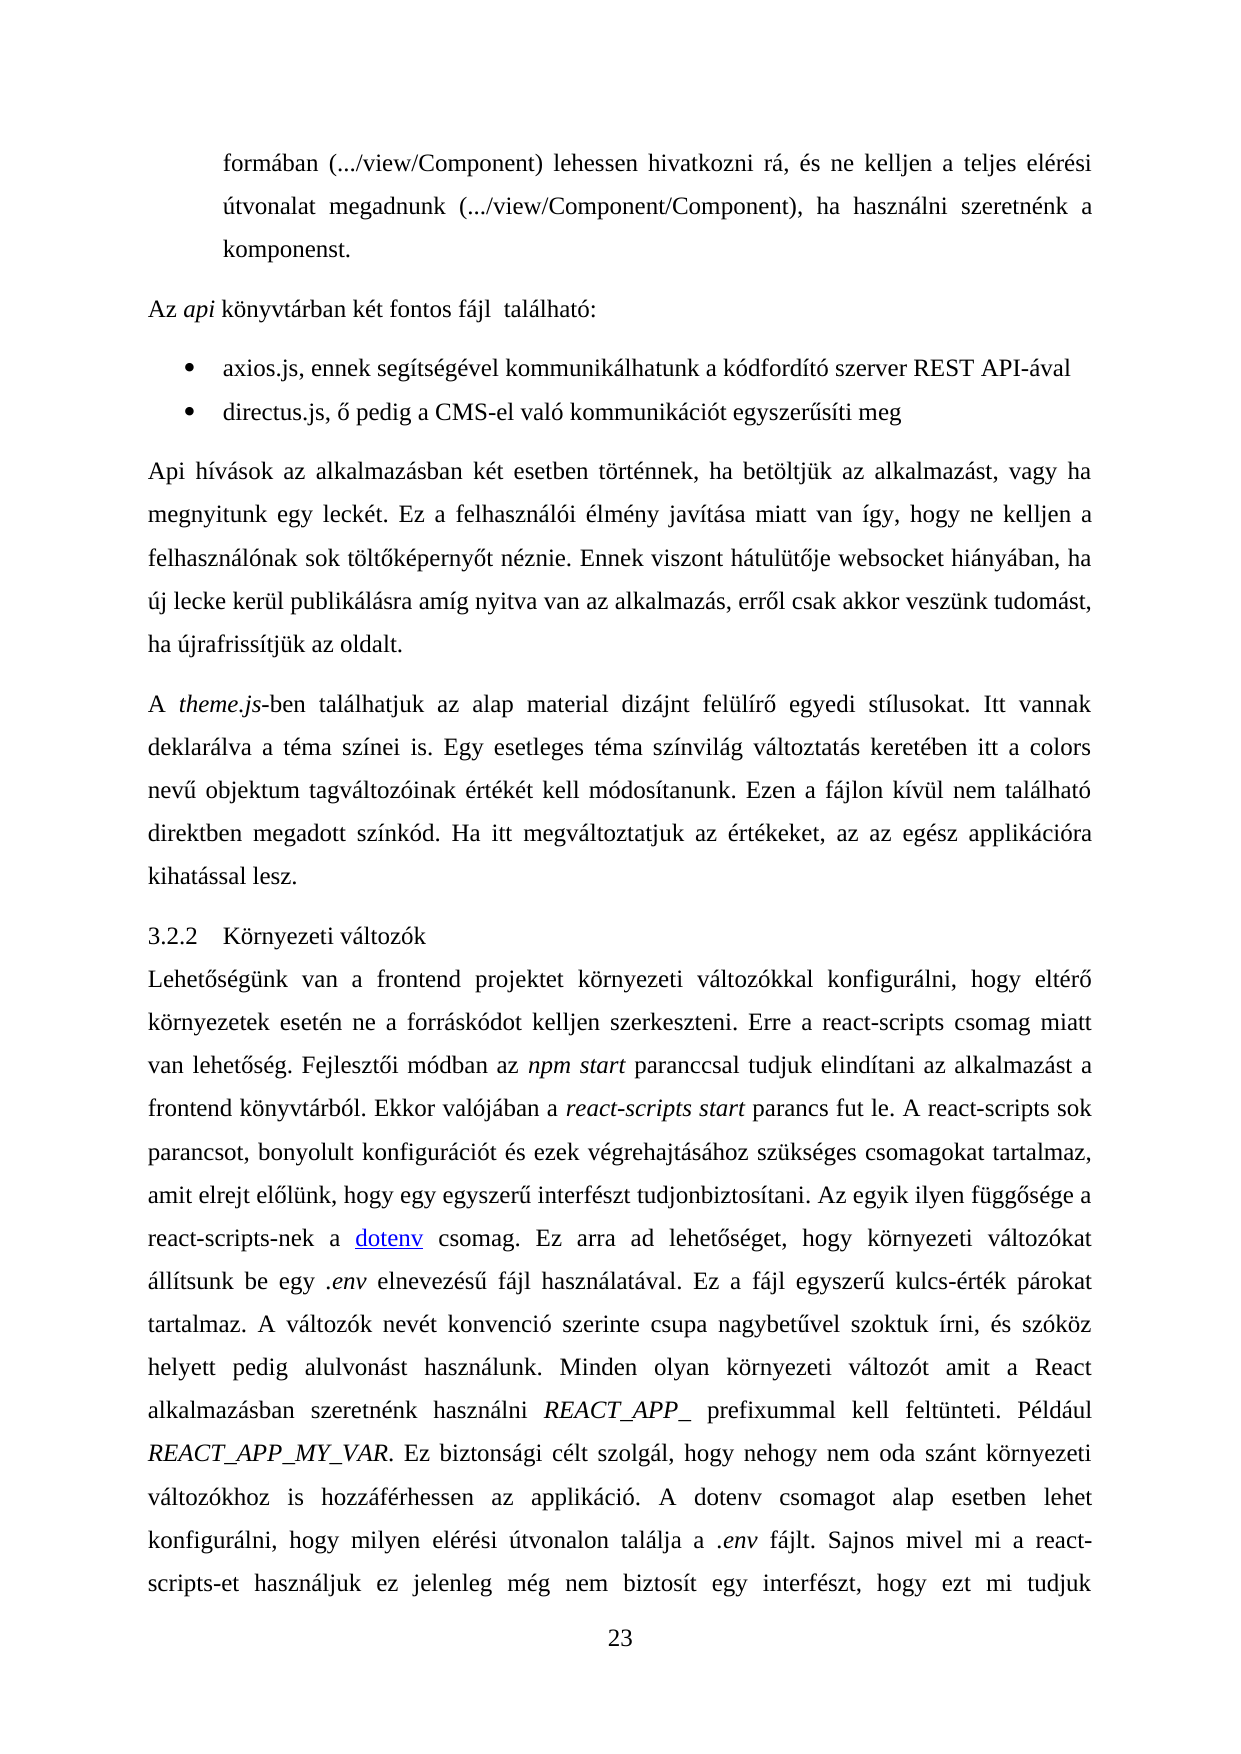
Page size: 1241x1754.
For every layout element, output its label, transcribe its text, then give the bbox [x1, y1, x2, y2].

subtitle Környezeti változók [148, 921, 1093, 950]
text Api hívások az alkalmazásban két esetben történnek, ha betöltjük az alkalmazást, vagy ha megnyitunk egy leckét. Ez a felhasználói élmény javítása miatt van így, hogy ne kelljen a felhasználónak sok töltőképernyőt néznie. Ennek viszont hátulütője websocket hiányában, ha új lecke kerül publikálásra amíg nyitva van az alkalmazás, erről csak akkor veszünk tudomást, ha újrafrissítjük az oldalt. [148, 456, 1093, 658]
text Az api könyvtárban két fontos fájl található: [148, 294, 1093, 322]
list axios.js, ennek segítségével kommunikálhatunk a kódfordító szerver REST API-ával [185, 353, 1093, 382]
text A theme.js-ben találhatjuk az alap material dizájnt felülírő egyedi stílusokat. Itt vannak deklarálva a téma színei is. Egy esetleges téma színvilág változtatás keretében itt a colors nevű objektum tagváltozóinak értékét kell módosítanunk. Ezen a fájlon kívül nem található direktben megadott színkód. Ha itt megváltoztatjuk az értékeket, az az egész applikációra kihatással lesz. [148, 689, 1093, 890]
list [185, 148, 1093, 263]
list directus.js, ő pedig a CMS-el való kommunikációt egyszerűsíti meg [185, 397, 1093, 425]
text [148, 964, 1093, 1597]
